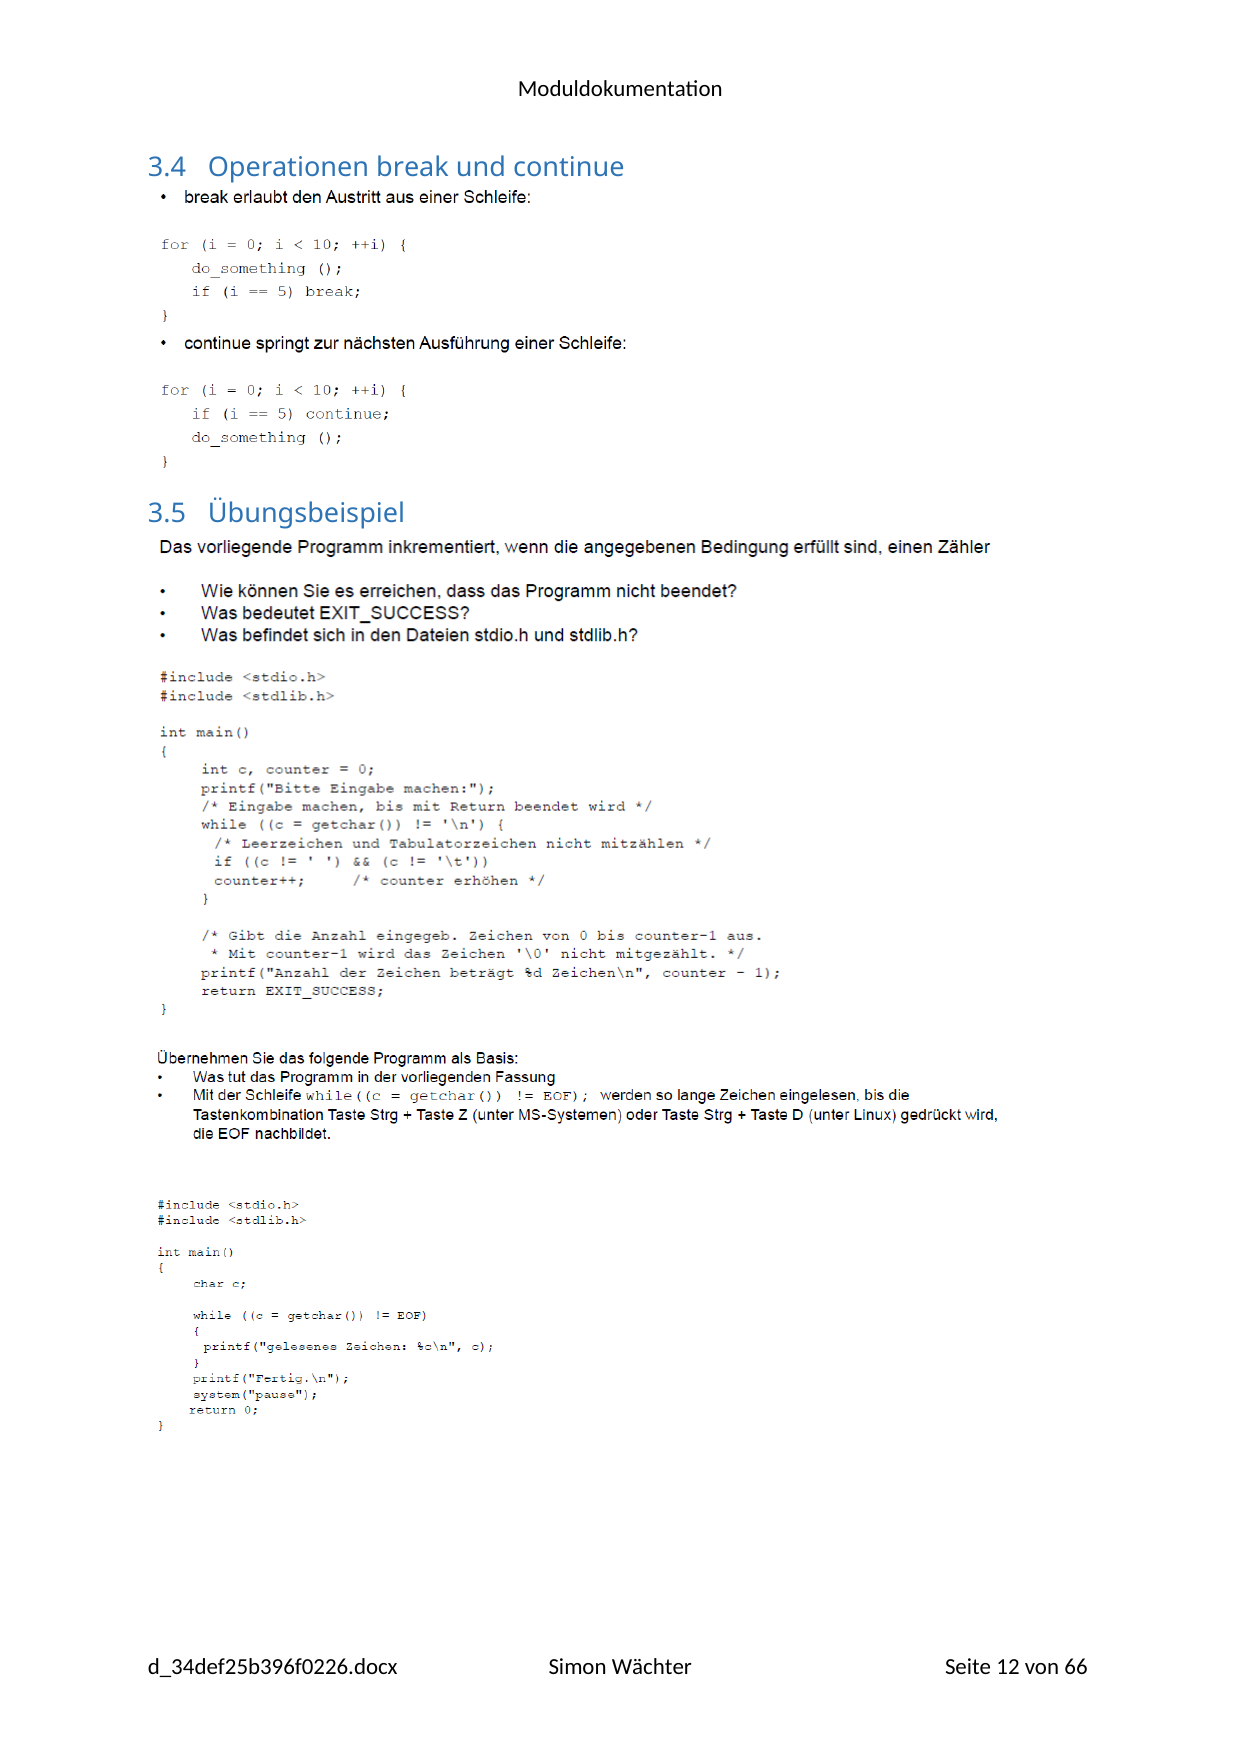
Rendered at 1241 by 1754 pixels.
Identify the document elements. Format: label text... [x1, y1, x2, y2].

picture [147, 187, 631, 476]
picture [147, 1046, 1006, 1444]
picture [147, 533, 999, 1027]
subtitle Übungsbeispiel [148, 494, 1093, 531]
subtitle Operationen break und continue [148, 148, 1093, 184]
